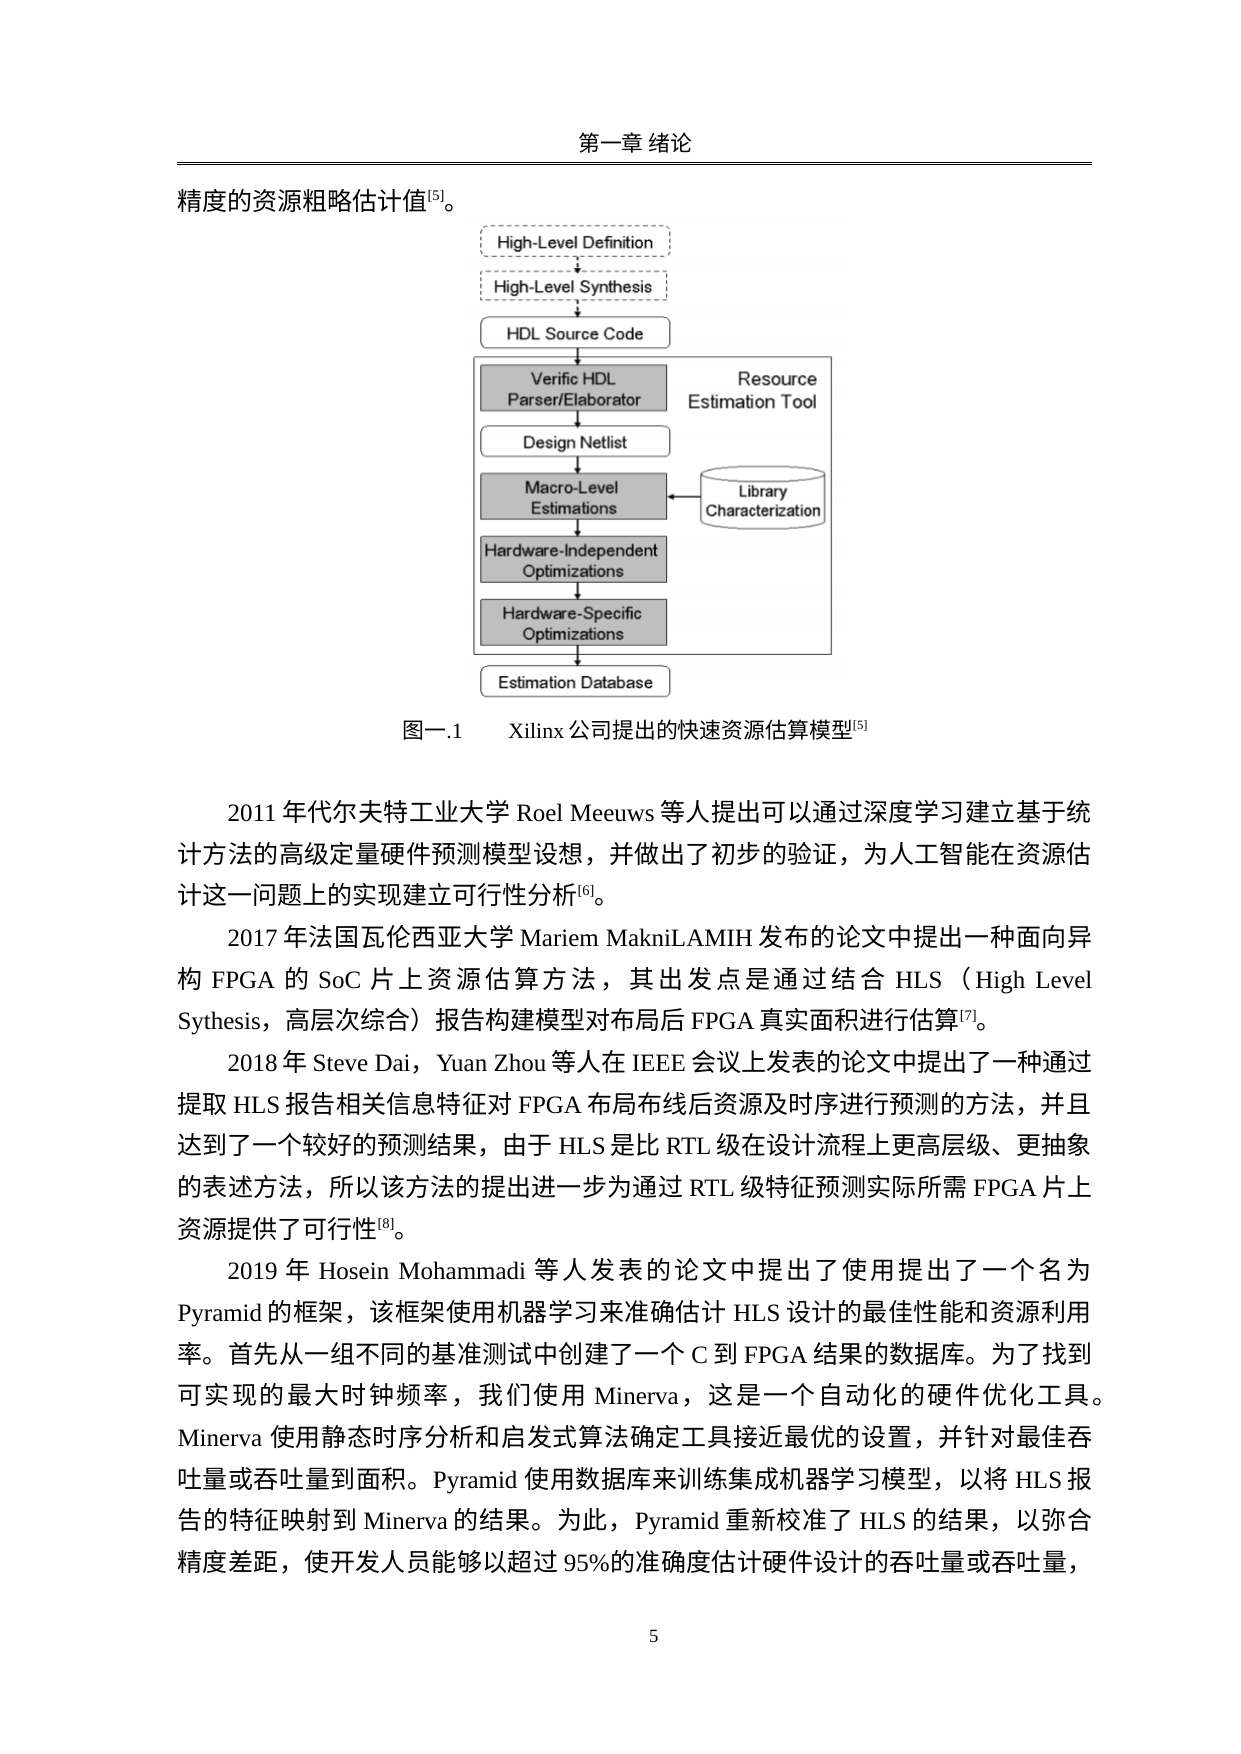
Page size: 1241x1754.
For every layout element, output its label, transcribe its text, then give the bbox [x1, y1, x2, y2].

text 2017年法国瓦伦西亚大学Mariem MakniLAMIH发布的论文中提出一种面向异构FPGA的SoC片上资源估算方法，其出发点是通过结合HLS（High Level Sythesis，高层次综合）报告构建模型对布局后FPGA真实面积进行估算[7]。 [177, 913, 1092, 1038]
text Xilinx公司提出的快速资源估算模型[5] [177, 705, 1092, 746]
text 2018年Steve Dai，Yuan Zhou等人在IEEE会议上发表的论文中提出了一种通过提取HLS报告相关信息特征对FPGA布局布线后资源及时序进行预测的方法，并且达到了一个较好的预测结果，由于HLS是比RTL级在设计流程上更高层级、更抽象的表述方法，所以该方法的提出进一步为通过RTL级特征预测实际所需FPGA片上资源提供了可行性[8]。 [177, 1038, 1092, 1246]
picture [465, 218, 855, 705]
text 2011年代尔夫特工业大学Roel Meeuws等人提出可以通过深度学习建立基于统计方法的高级定量硬件预测模型设想，并做出了初步的验证，为人工智能在资源估计这一问题上的实现建立可行性分析[6]。 [177, 788, 1092, 913]
